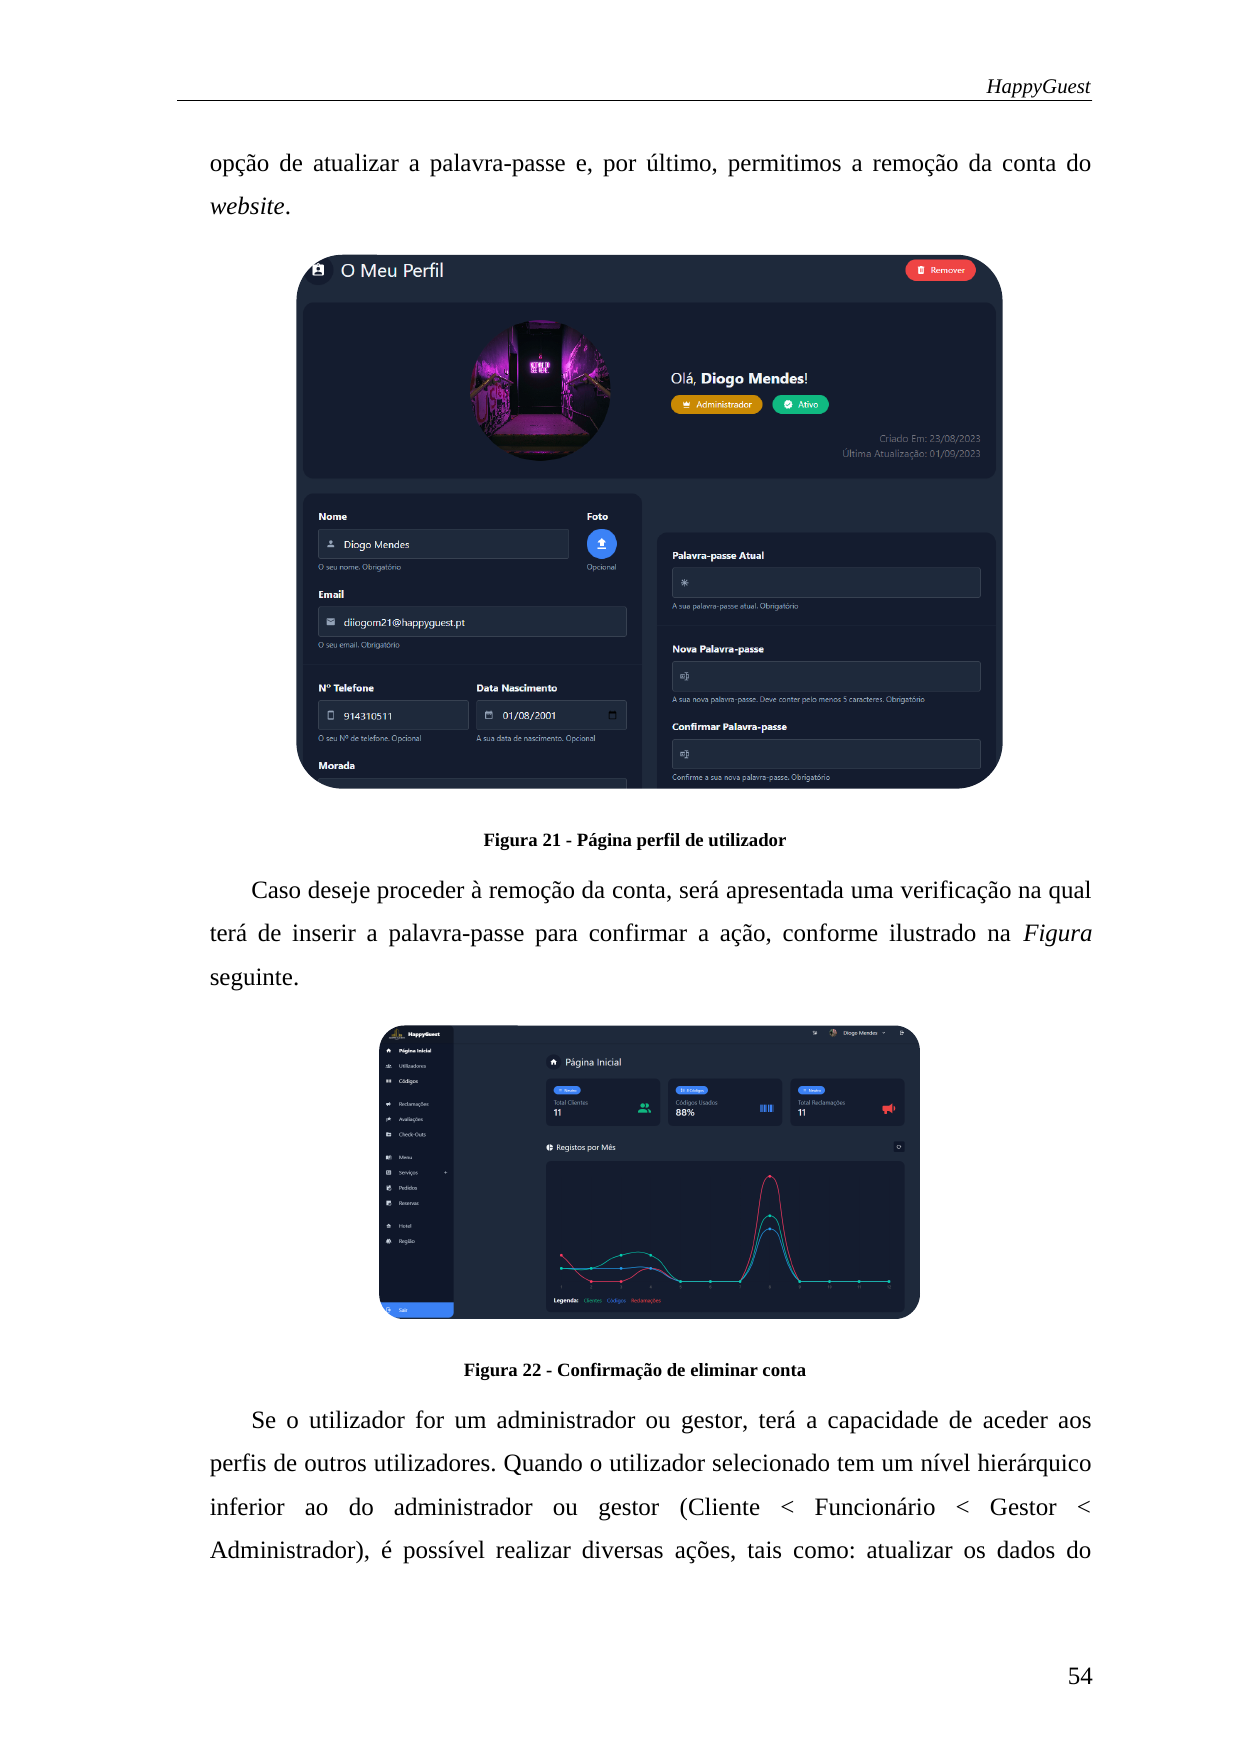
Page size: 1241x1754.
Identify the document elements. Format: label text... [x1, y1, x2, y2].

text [209, 1405, 1092, 1563]
picture [296, 254, 1003, 789]
text Caso deseje proceder à remoção da conta, será apresentada uma verificação na qual terá de inserir a palavra-passe para confirmar a ação, conforme ilustrado na Figura seguinte. [209, 875, 1092, 990]
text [209, 148, 1092, 219]
picture [379, 1025, 921, 1319]
